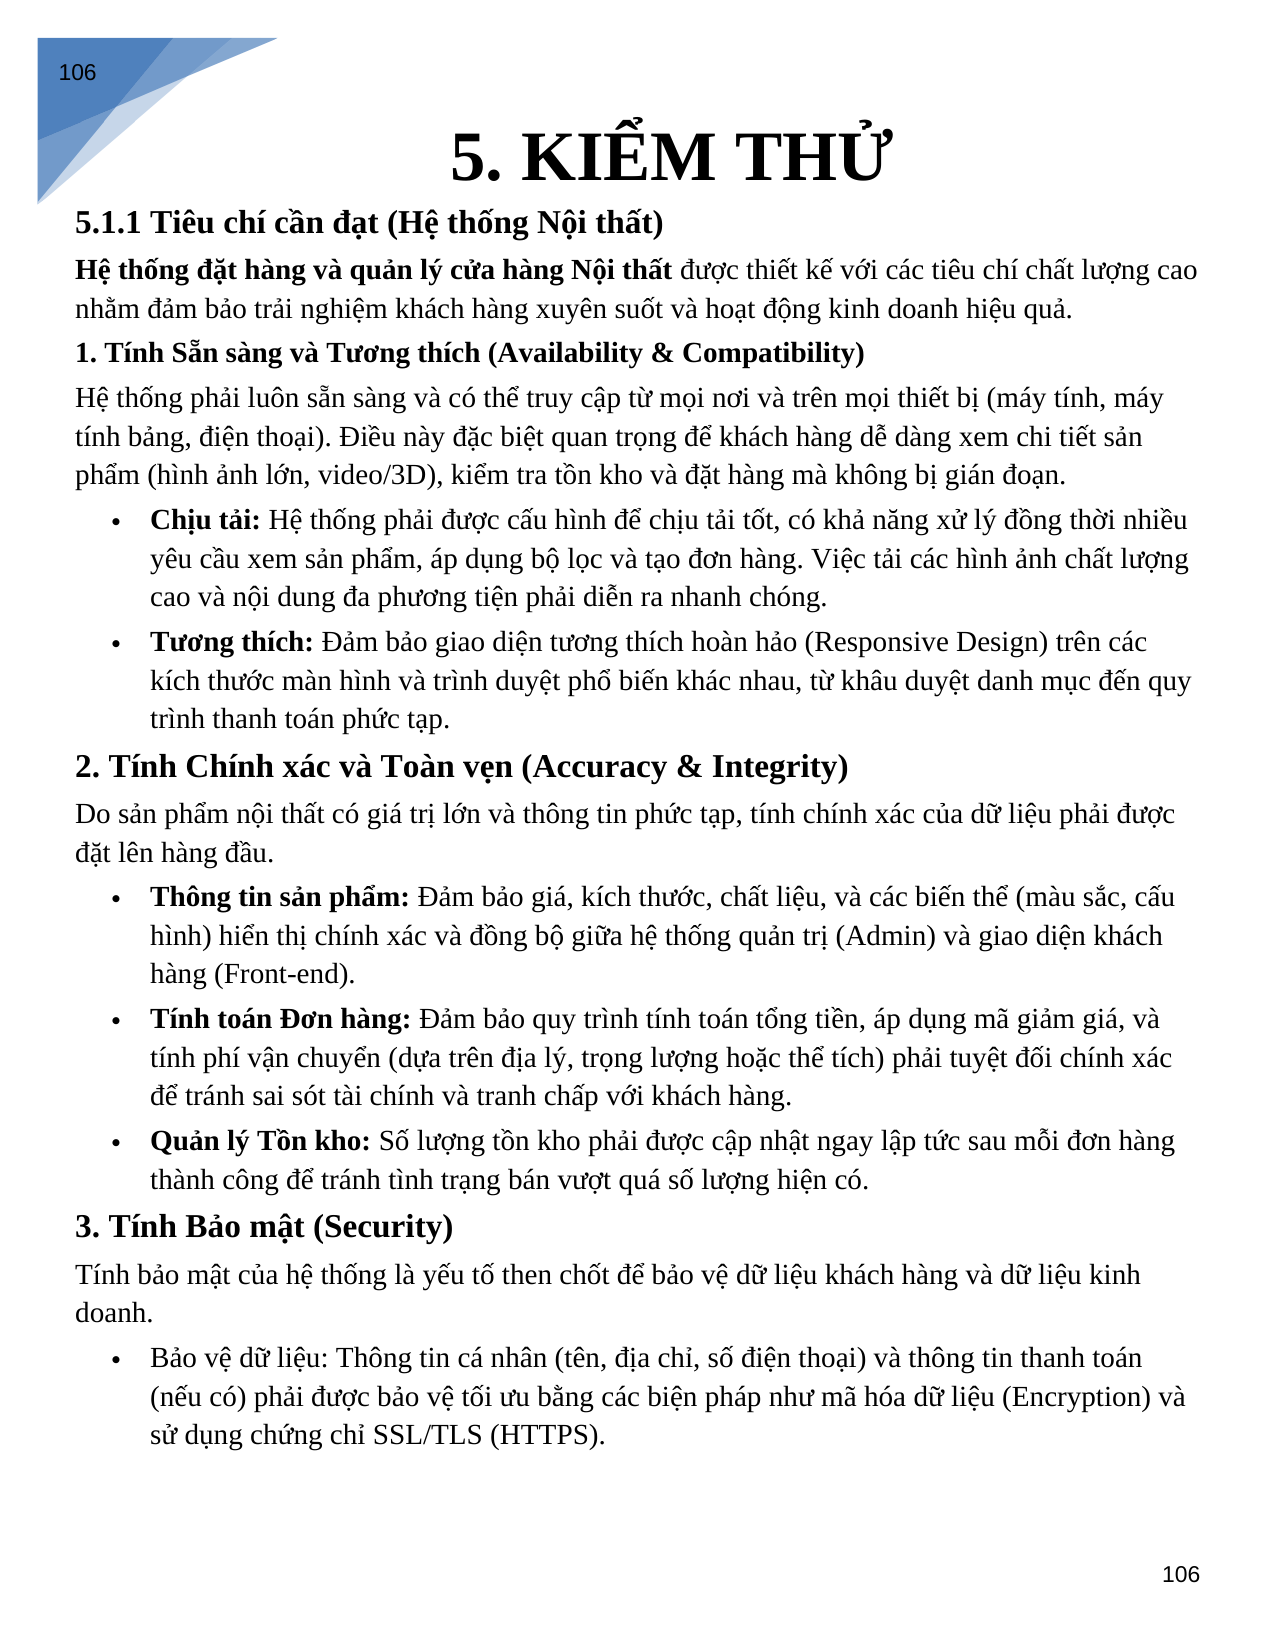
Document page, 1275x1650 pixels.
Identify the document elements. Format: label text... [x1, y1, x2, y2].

subtitle Hệ thống đặt hàng và quản lý cửa hàng Nội thất được thiết kế với các tiêu chí chất lượng cao nhằm đảm bảo trải nghiệm khách hàng xuyên suốt và hoạt động kinh doanh hiệu quả. [75, 252, 1200, 324]
subtitle Quản lý Tồn kho: Số lượng tồn kho phải được cập nhật ngay lập tức sau mỗi đơn hàng thành công để tránh tình trạng bán vượt quá số lượng hiện có. [112, 1123, 1200, 1195]
subtitle 2. Tính Chính xác và Toàn vẹn (Accuracy & Integrity) [75, 746, 1200, 784]
picture [37, 37, 279, 206]
subtitle Do sản phẩm nội thất có giá trị lớn và thông tin phức tạp, tính chính xác của dữ liệu phải được đặt lên hàng đầu. [75, 796, 1200, 868]
subtitle Hệ thống phải luôn sẵn sàng và có thể truy cập từ mọi nơi và trên mọi thiết bị (máy tính, máy tính bảng, điện thoại). Điều này đặc biệt quan trọng để khách hàng dễ dàng xem chi tiết sản phẩm (hình ảnh lớn, video/3D), kiểm tra tồn kho và đặt hàng mà không bị gián đoạn. [75, 380, 1200, 491]
subtitle Chịu tải: Hệ thống phải được cấu hình để chịu tải tốt, có khả năng xử lý đồng thời nhiều yêu cầu xem sản phẩm, áp dụng bộ lọc và tạo đơn hàng. Việc tải các hình ảnh chất lượng cao và nội dung đa phương tiện phải diễn ra nhanh chóng. [112, 502, 1200, 613]
subtitle Bảo vệ dữ liệu: Thông tin cá nhân (tên, địa chỉ, số điện thoại) và thông tin thanh toán (nếu có) phải được bảo vệ tối ưu bằng các biện pháp như mã hóa dữ liệu (Encryption) và sử dụng chứng chỉ SSL/TLS (HTTPS). [112, 1340, 1200, 1451]
subtitle 5. KIỂM THỬ [150, 114, 1200, 196]
subtitle 1. Tính Sẵn sàng và Tương thích (Availability & Compatibility) [75, 336, 1200, 369]
subtitle Tính toán Đơn hàng: Đảm bảo quy trình tính toán tổng tiền, áp dụng mã giảm giá, và tính phí vận chuyển (dựa trên địa lý, trọng lượng hoặc thể tích) phải tuyệt đối chính xác để tránh sai sót tài chính và tranh chấp với khách hàng. [112, 1001, 1200, 1112]
subtitle 5.1.1 Tiêu chí cần đạt (Hệ thống Nội thất) [75, 202, 1200, 240]
subtitle 3. Tính Bảo mật (Security) [75, 1207, 1200, 1245]
subtitle Tính bảo mật của hệ thống là yếu tố then chốt để bảo vệ dữ liệu khách hàng và dữ liệu kinh doanh. [75, 1257, 1200, 1329]
subtitle Thông tin sản phẩm: Đảm bảo giá, kích thước, chất liệu, và các biến thể (màu sắc, cấu hình) hiển thị chính xác và đồng bộ giữa hệ thống quản trị (Admin) và giao diện khách hàng (Front-end). [112, 879, 1200, 990]
subtitle Tương thích: Đảm bảo giao diện tương thích hoàn hảo (Responsive Design) trên các kích thước màn hình và trình duyệt phổ biến khác nhau, từ khâu duyệt danh mục đến quy trình thanh toán phức tạp. [112, 624, 1200, 735]
